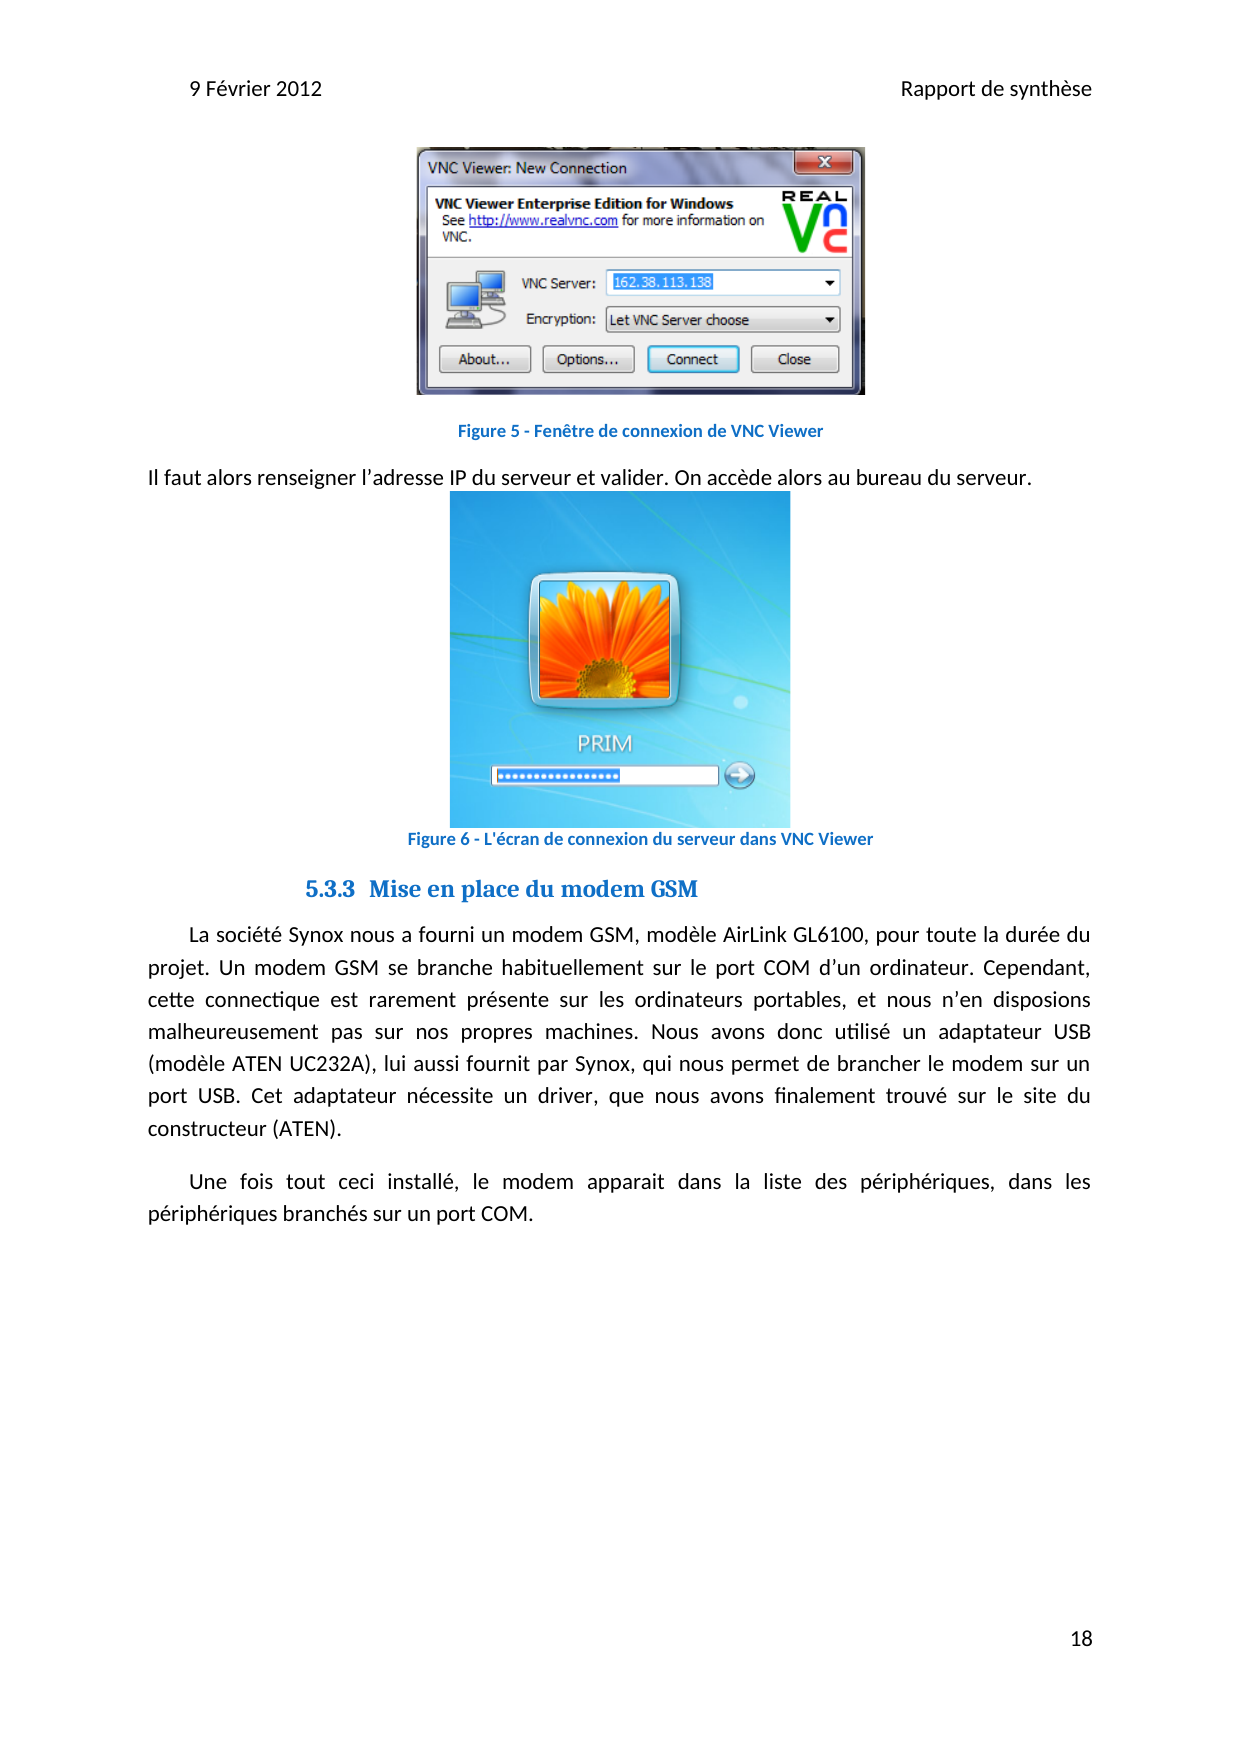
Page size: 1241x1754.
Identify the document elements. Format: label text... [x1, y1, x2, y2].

text Il faut alors renseigner l’adresse IP du serveur et valider. On accède alors au bureau du serveur. [148, 463, 1093, 491]
text Une fois tout ceci installé, le modem apparait dans la liste des périphériques, dans les périphériques branchés sur un port COM. [148, 1167, 1093, 1227]
picture [449, 491, 791, 828]
text La société Synox nous a fourni un modem GSM, modèle AirLink GL6100, pour toute la durée du projet. Un modem GSM se branche habituellement sur le port COM d’un ordinateur. Cependant, cette connectique est rarement présente sur les ordinateurs portables, et nous n’en disposions malheureusement pas sur nos propres machines. Nous avons donc utilisé un adaptateur USB (modèle ATEN UC232A), lui aussi fournit par Synox, qui nous permet de brancher le modem sur un port USB. Cet adaptateur nécessite un driver, que nous avons finalement trouvé sur le site du constructeur (ATEN). [148, 921, 1093, 1142]
picture [416, 147, 865, 395]
subtitle Mise en place du modem GSM [264, 875, 1093, 904]
